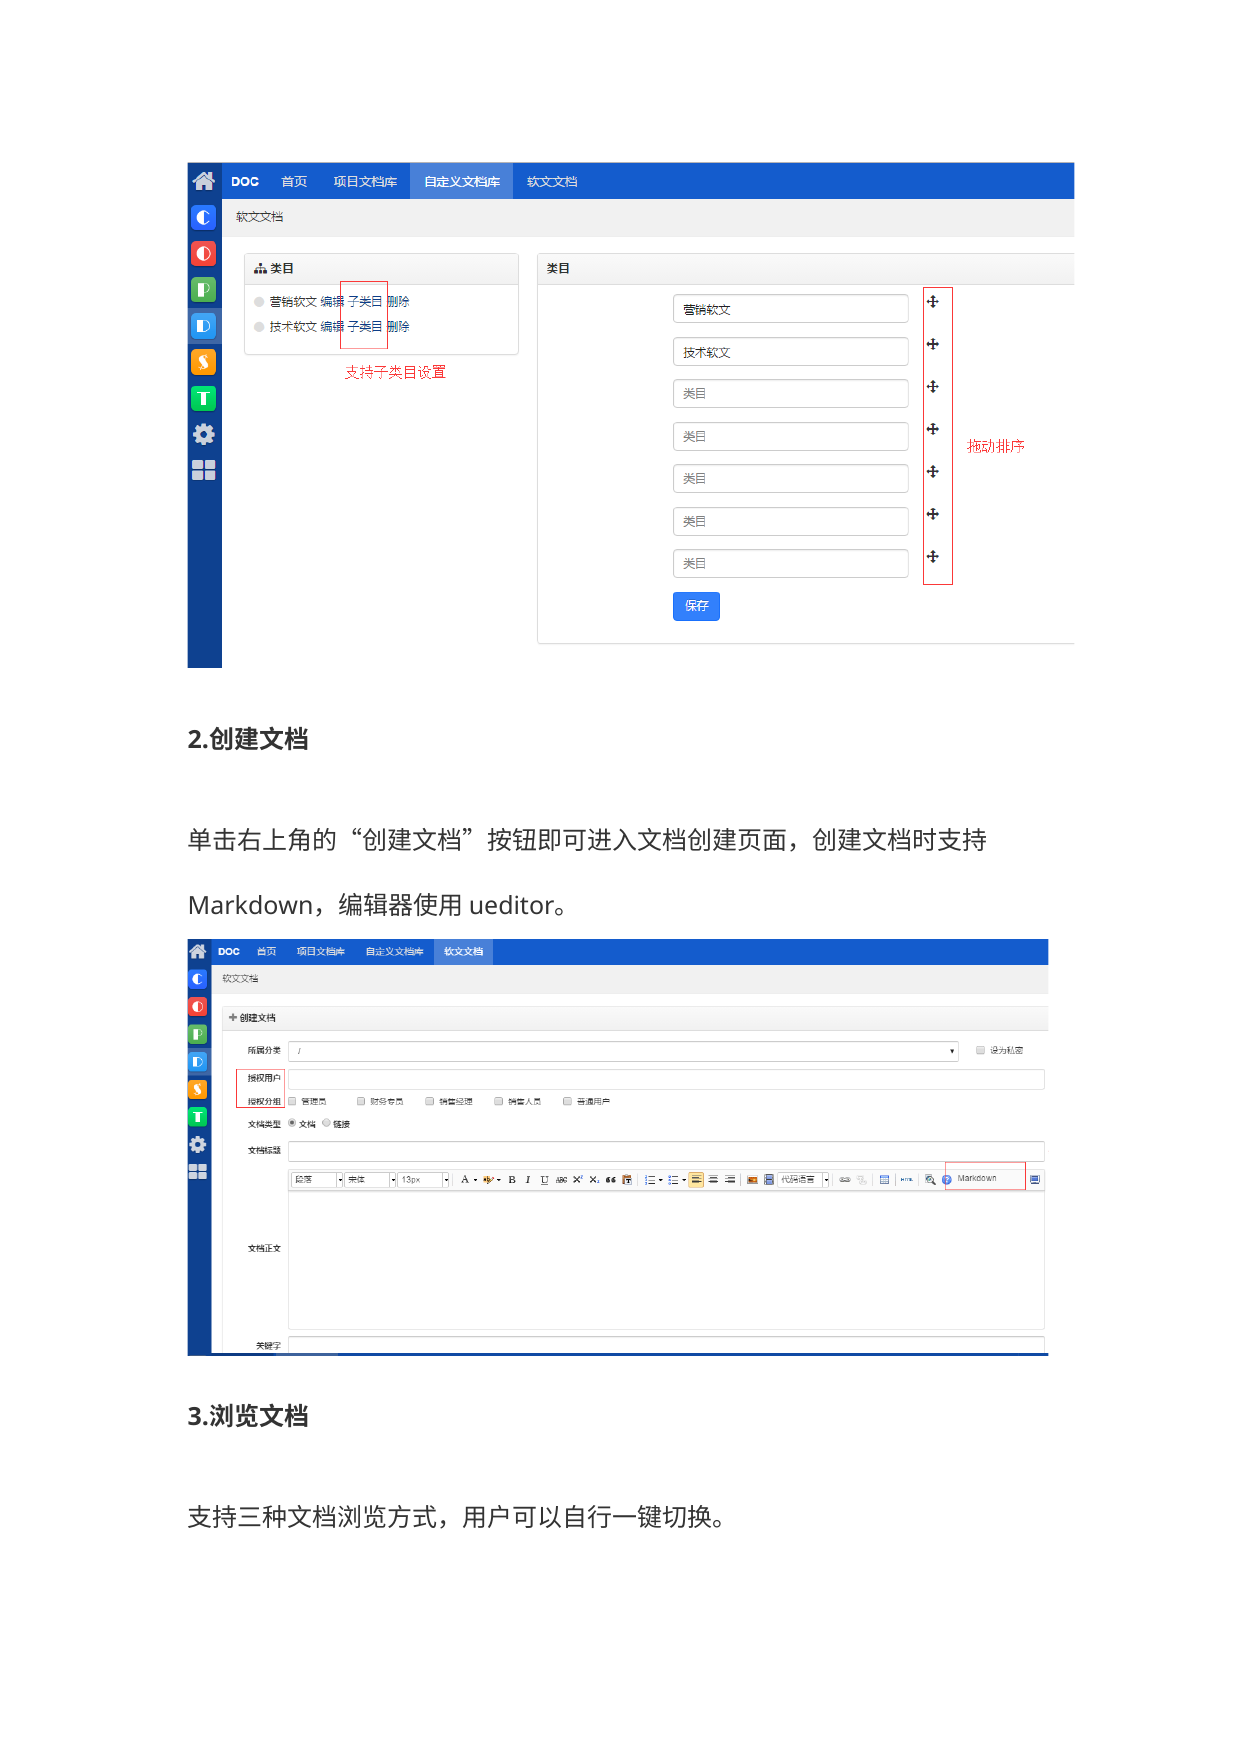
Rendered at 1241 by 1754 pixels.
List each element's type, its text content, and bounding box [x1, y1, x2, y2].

picture [187, 939, 1049, 1356]
text 单击右上角的“创建文档”按钮即可进入文档创建页面，创建文档时支持Markdown，编辑器使用ueditor。 [187, 806, 1053, 936]
picture [187, 162, 1075, 668]
subtitle 3.浏览文档 [187, 1382, 1053, 1447]
text 支持三种文档浏览方式，用户可以自行一键切换。 [187, 1483, 1053, 1548]
subtitle 2.创建文档 [187, 705, 1053, 770]
